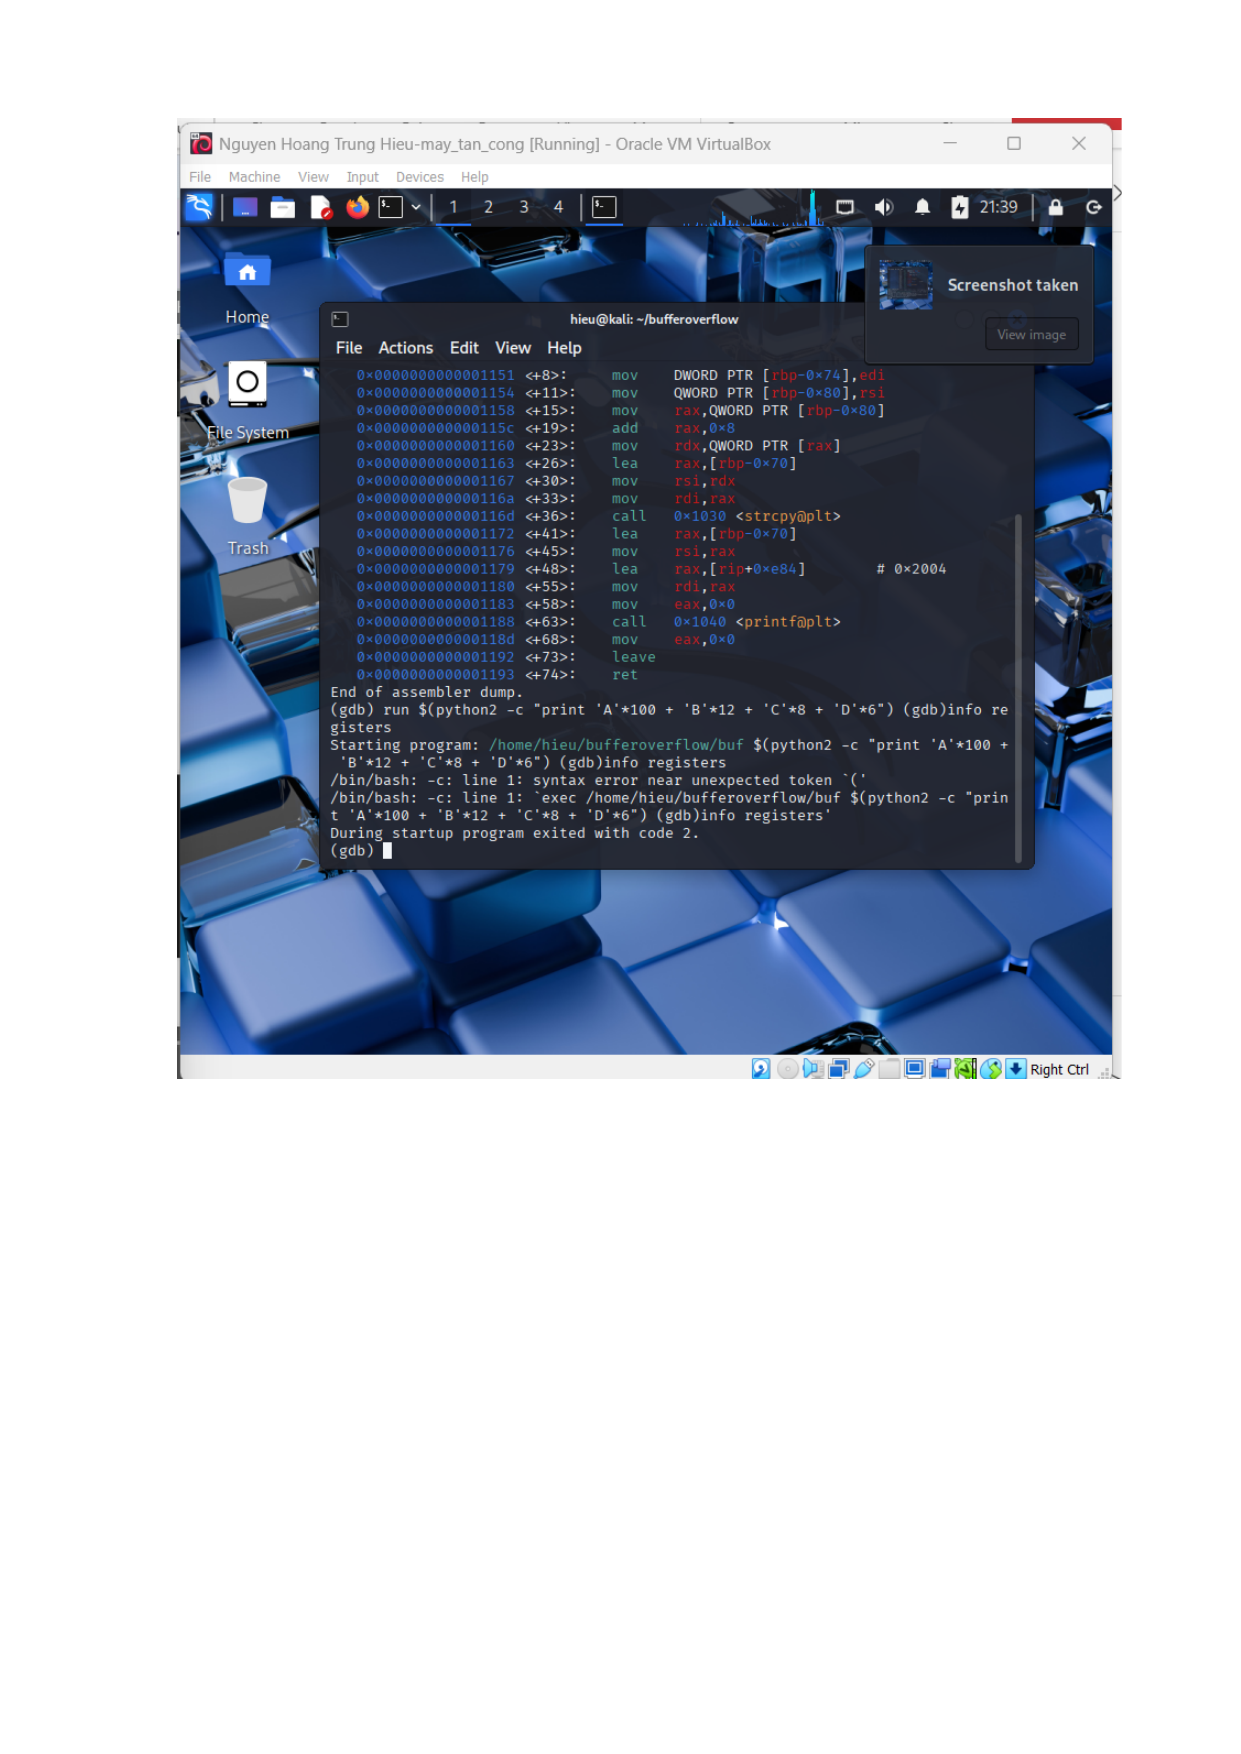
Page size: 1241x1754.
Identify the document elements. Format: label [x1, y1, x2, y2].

picture [177, 118, 1122, 1079]
